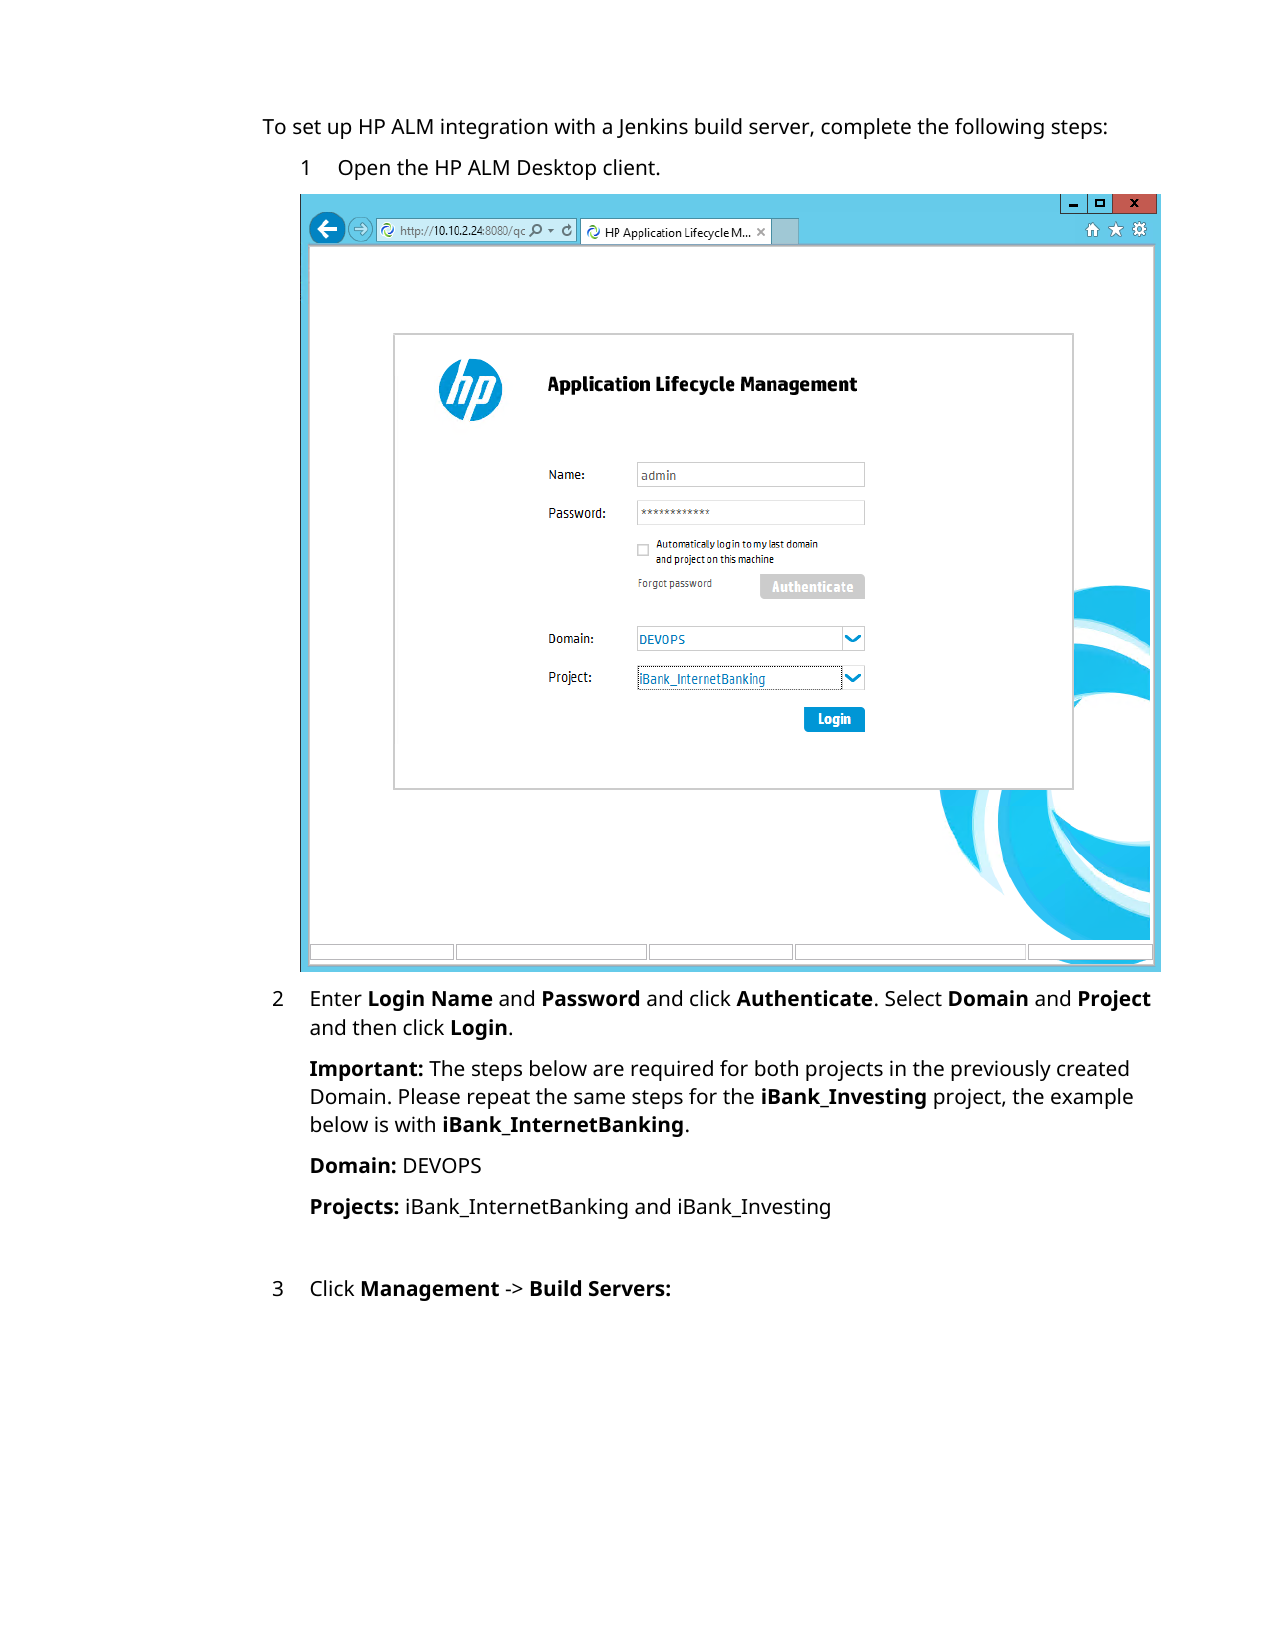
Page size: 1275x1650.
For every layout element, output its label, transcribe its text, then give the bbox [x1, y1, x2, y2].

text Important: The steps below are required for both projects in the previously created Domain. Please repeat the same steps for the iBank_Investing project, the example below is with iBank_InternetBanking. [309, 1054, 1162, 1139]
list Enter Login Name and Password and click Authenticate. Select Domain and Project and then click Login. [272, 984, 1162, 1041]
list Open the HP ALM Desktop client. [300, 153, 1162, 182]
text To set up HP ALM integration with a Jenkins build server, complete the following steps: [262, 112, 1162, 141]
text Projects: iBank_InternetBanking and iBank_Investing [309, 1192, 1162, 1221]
picture [300, 194, 1161, 972]
text Domain: DEVOPS [309, 1151, 1162, 1180]
list Click Management -> Build Servers: [272, 1274, 1162, 1303]
